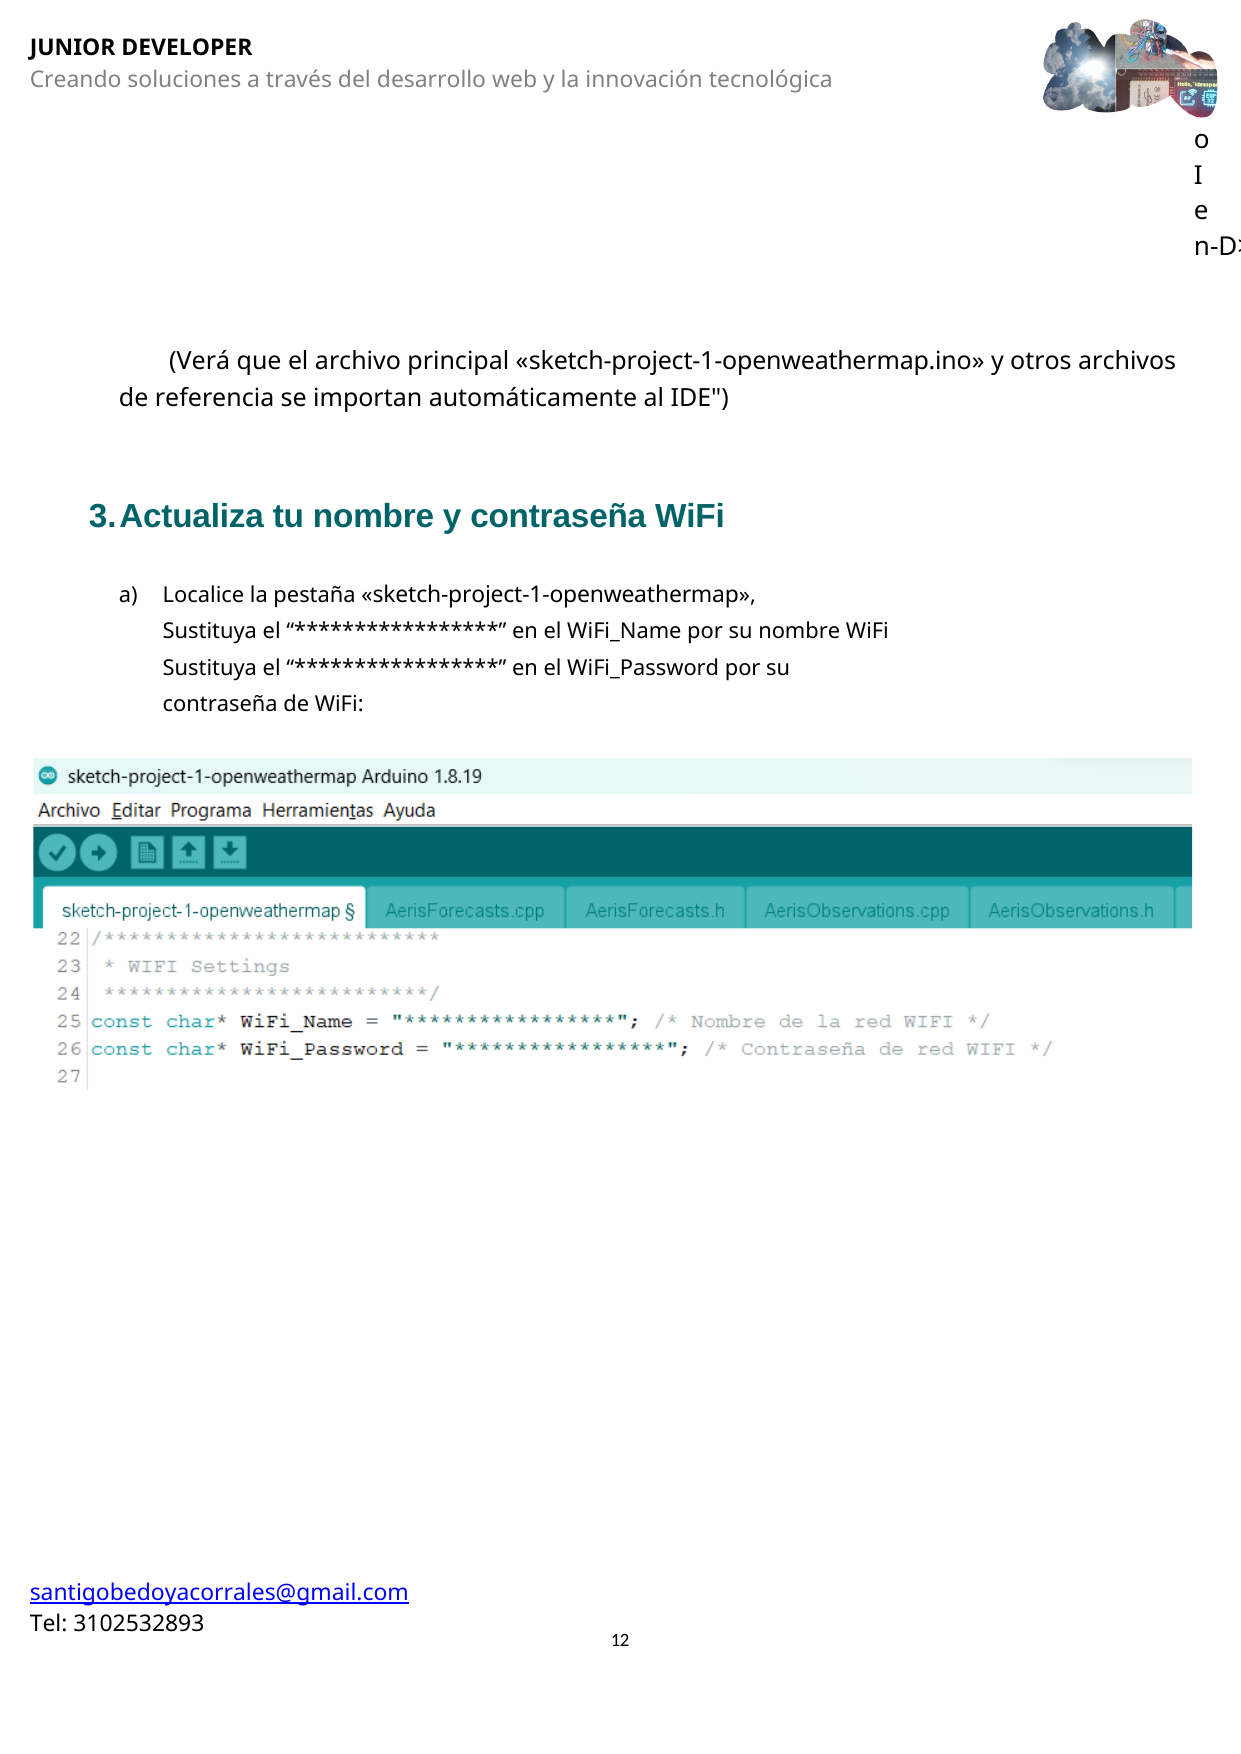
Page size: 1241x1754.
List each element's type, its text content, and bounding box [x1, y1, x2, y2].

text (Verá que el archivo principal «sketch-project-1-openweathermap.ino» y otros archivos de referencia se importan automáticamente al IDE") [119, 343, 1196, 413]
list Localice la pestaña «sketch-project-1-openweathermap», [119, 578, 1196, 609]
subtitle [1193, 121, 1240, 263]
picture [1043, 19, 1218, 118]
text Sustituya el “*****************” en el WiFi_Name por su nombre WiFi Sustituya el “*****************” en el WiFi_Password por su contraseña de WiFi: [162, 615, 892, 718]
picture [33, 758, 1193, 1090]
list Actualiza tu nombre y contraseña WiFi [88, 496, 1196, 534]
